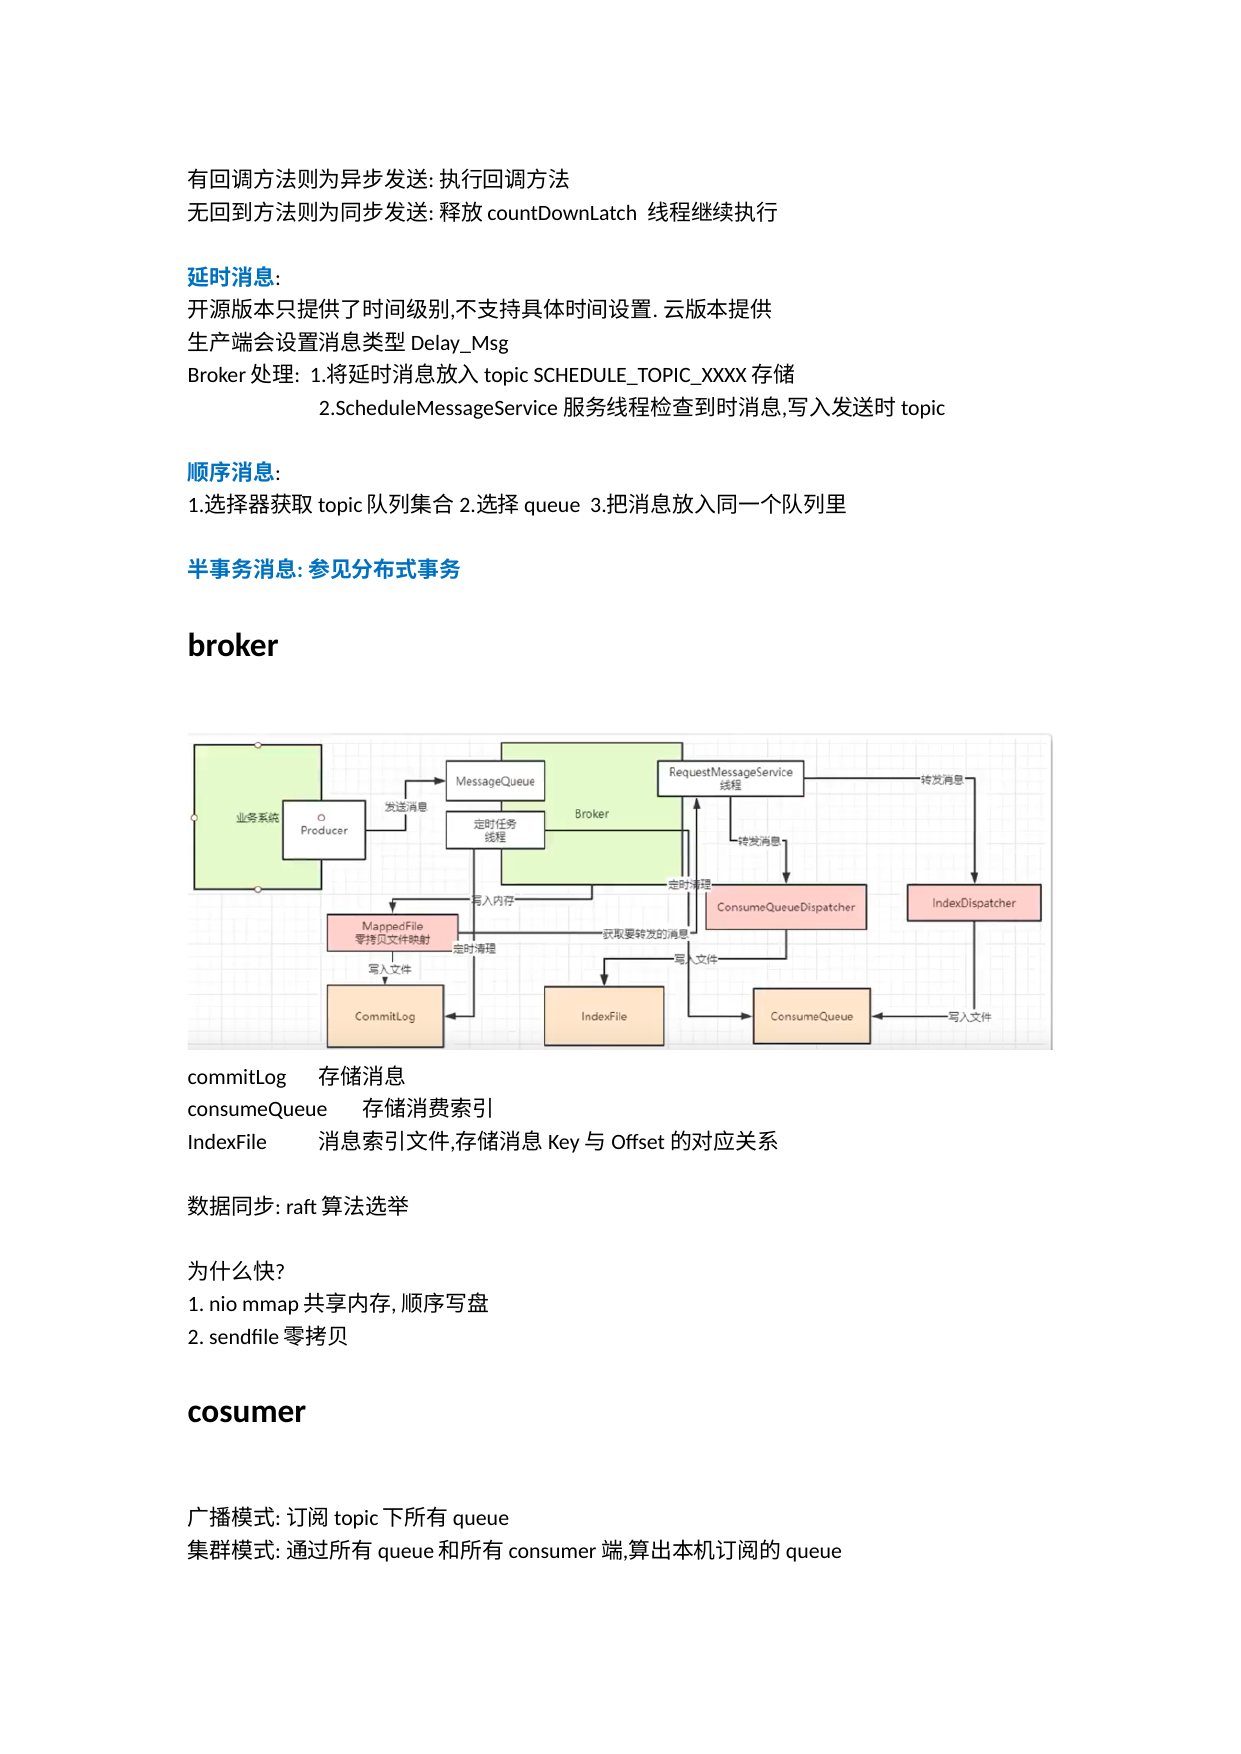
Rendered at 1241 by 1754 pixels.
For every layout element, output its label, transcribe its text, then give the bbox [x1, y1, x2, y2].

text 无回到方法则为同步发送: 释放countDownLatch 线程继续执行 [187, 194, 1053, 227]
text commitLog 存储消息 [187, 1058, 1053, 1091]
text IndexFile 消息索引文件,存储消息 Key 与 Offset 的对应关系 [187, 1123, 1053, 1156]
text 广播模式: 订阅topic下所有queue [187, 1500, 1053, 1532]
text Broker处理: 1.将延时消息放入topic SCHEDULE_TOPIC_XXXX存储 [187, 357, 1053, 389]
text 1. nio mmap共享内存, 顺序写盘 [187, 1286, 1053, 1318]
text 为什么快? [187, 1253, 1053, 1286]
text 2.ScheduleMessageService 服务线程检查到时消息,写入发送时topic [187, 389, 1053, 422]
text 顺序消息: [187, 454, 1053, 487]
picture [187, 733, 1053, 1050]
text 有回调方法则为异步发送: 执行回调方法 [187, 162, 1053, 194]
text 2. sendfile零拷贝 [187, 1318, 1053, 1351]
text 开源版本只提供了时间级别,不支持具体时间设置. 云版本提供 [187, 292, 1053, 324]
text 延时消息: [187, 259, 1053, 292]
subtitle broker [187, 612, 1053, 677]
subtitle cosumer [187, 1378, 1053, 1443]
text 数据同步: raft算法选举 [187, 1188, 1053, 1221]
text 集群模式: 通过所有queue和所有consumer端,算出本机订阅的queue [187, 1532, 1053, 1565]
text 生产端会设置消息类型Delay_Msg [187, 324, 1053, 357]
text 1.选择器获取topic队列集合 2.选择queue 3.把消息放入同一个队列里 [187, 487, 1053, 519]
text consumeQueue 存储消费索引 [187, 1091, 1053, 1123]
text 半事务消息: 参见分布式事务 [187, 552, 1053, 584]
